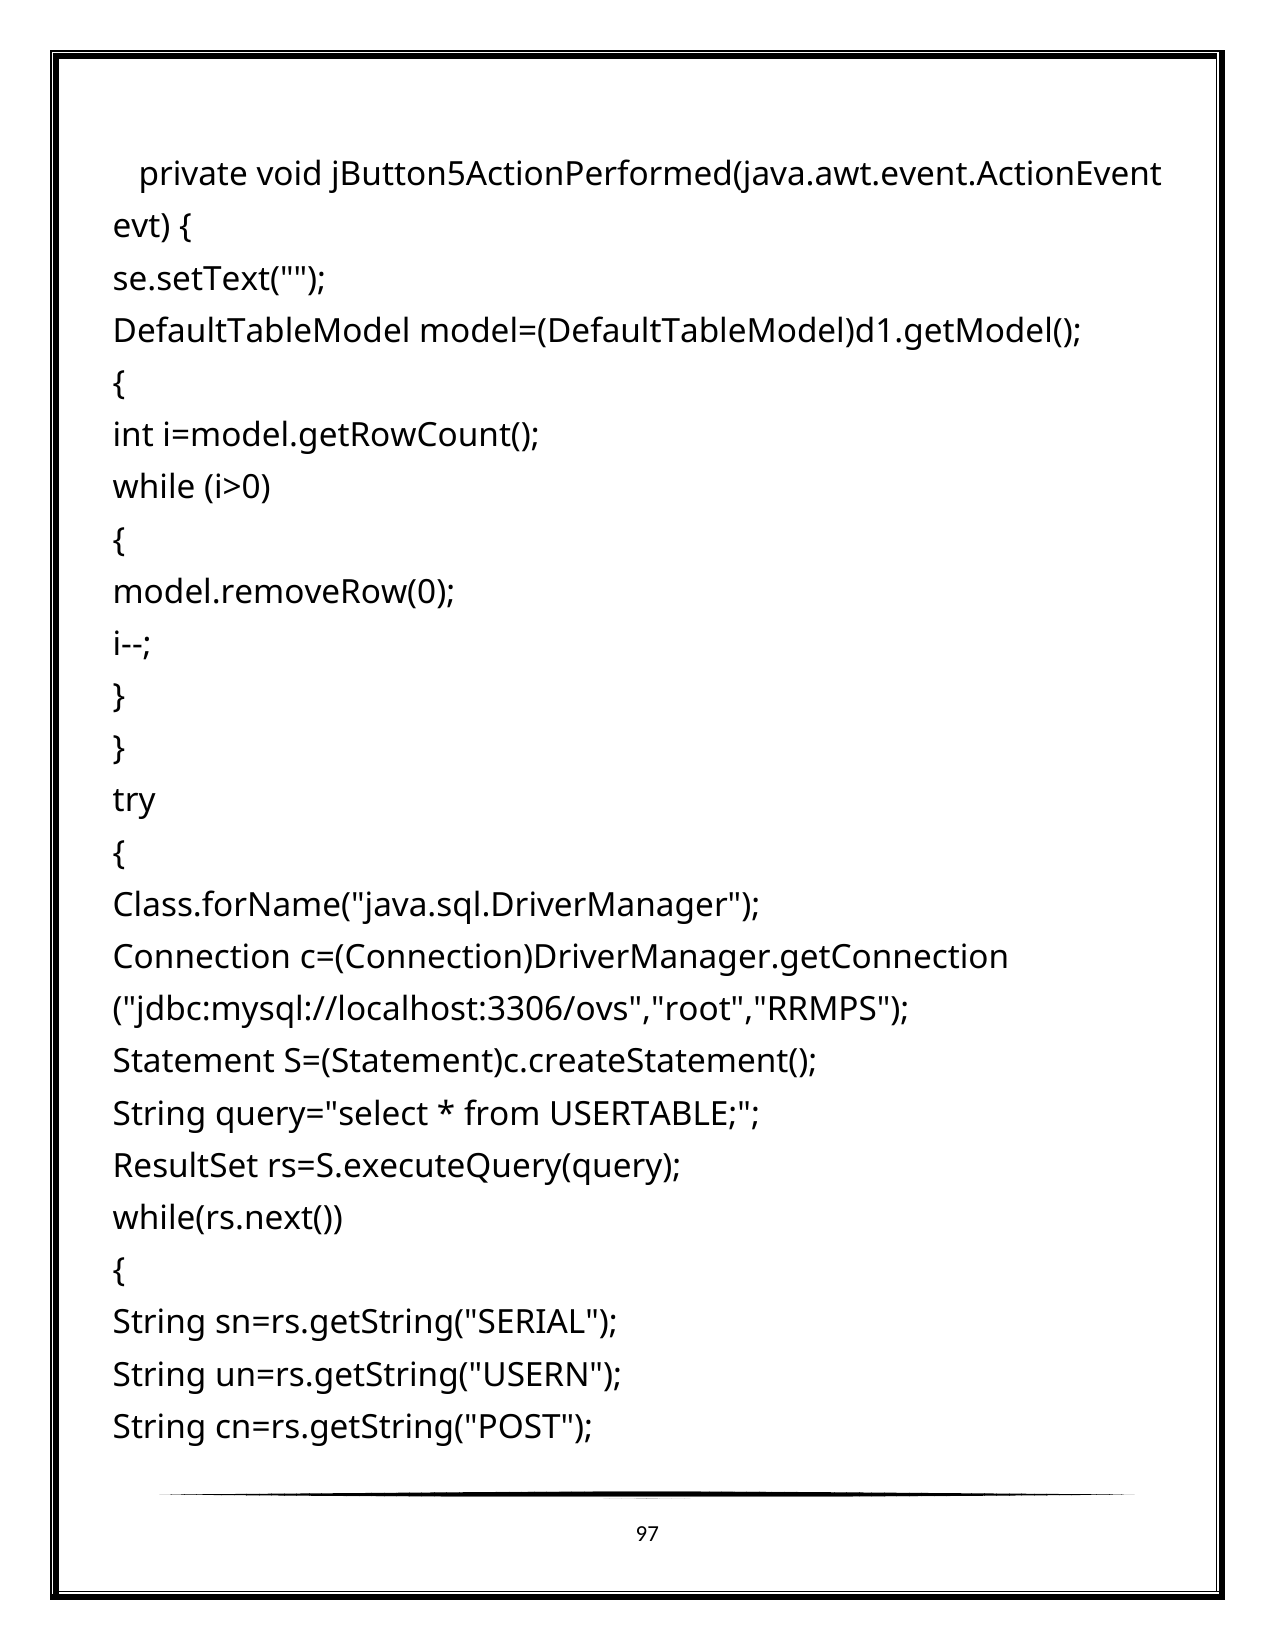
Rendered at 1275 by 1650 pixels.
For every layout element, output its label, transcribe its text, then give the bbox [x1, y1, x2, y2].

text String query="select * from USERTABLE;"; [112, 1089, 1181, 1135]
text model.removeRow(0); [112, 567, 1181, 613]
text { [112, 1246, 1181, 1291]
text ResultSet rs=S.executeQuery(query); [112, 1142, 1181, 1187]
text int i=model.getRowCount(); [112, 411, 1181, 456]
text } [112, 672, 1181, 717]
text try [112, 776, 1181, 822]
text Connection c=(Connection)DriverManager.getConnection [112, 933, 1181, 978]
picture [159, 1490, 1135, 1499]
text i--; [112, 620, 1181, 665]
text String un=rs.getString("USERN"); [112, 1350, 1181, 1396]
text Statement S=(Statement)c.createStatement(); [112, 1037, 1181, 1083]
text ("jdbc:mysql://localhost:3306/ovs","root","RRMPS"); [112, 985, 1181, 1030]
text String cn=rs.getString("POST"); [112, 1402, 1181, 1448]
text String sn=rs.getString("SERIAL"); [112, 1298, 1181, 1343]
text while (i>0) [112, 463, 1181, 508]
text se.setText(""); [112, 254, 1181, 300]
text DefaultTableModel model=(DefaultTableModel)d1.getModel(); [112, 307, 1181, 352]
text } [112, 724, 1181, 769]
text while(rs.next()) [112, 1194, 1181, 1239]
text Class.forName("java.sql.DriverManager"); [112, 881, 1181, 926]
text private void jButton5ActionPerformed(java.awt.event.ActionEvent evt) { [112, 150, 1181, 248]
text { [112, 515, 1181, 561]
text { [112, 359, 1181, 404]
text { [112, 828, 1181, 874]
